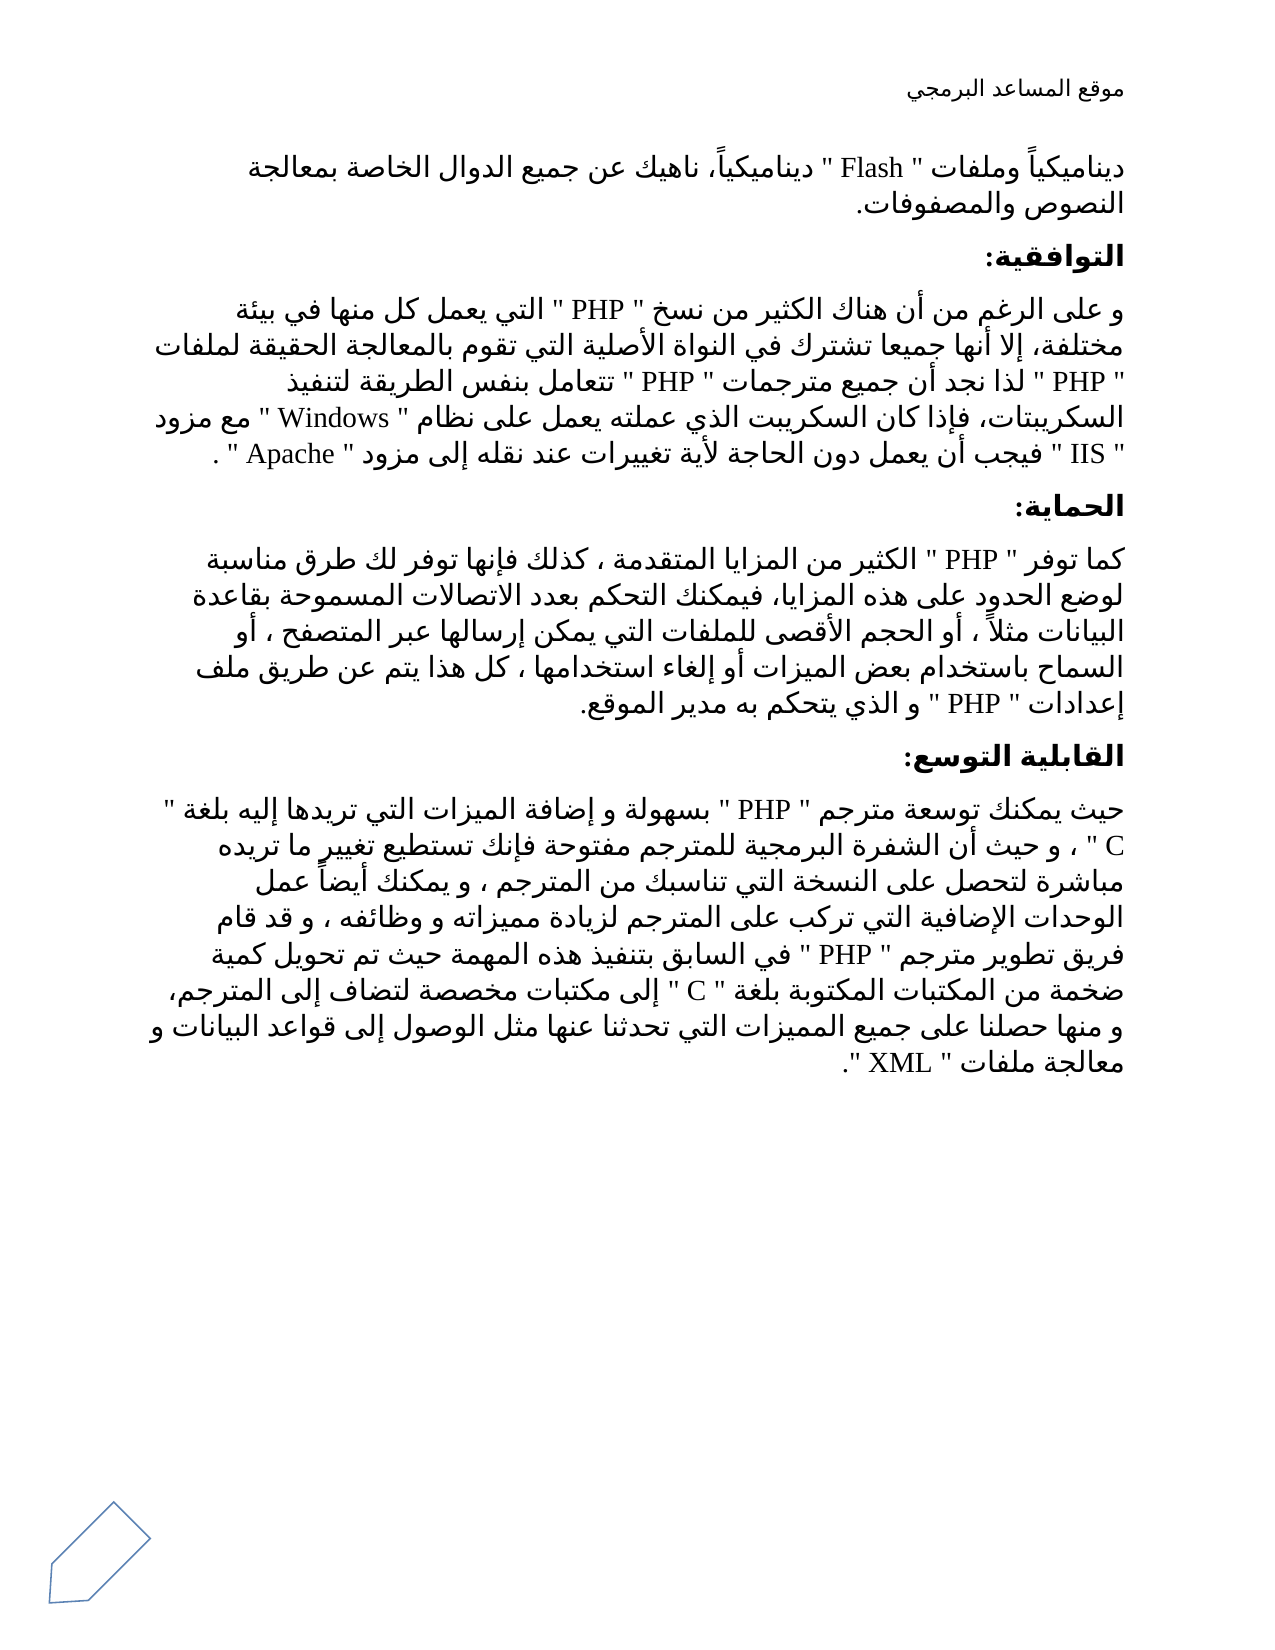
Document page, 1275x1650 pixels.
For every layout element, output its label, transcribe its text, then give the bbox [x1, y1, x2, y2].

text حيث يمكنك توسعة مترجم " PHP " بسهولة و إضافة الميزات التي تريدها إليه بلغة " C " ، و حيث أن الشفرة البرمجية للمترجم مفتوحة فإنك تستطيع تغيير ما تريده مباشرة لتحصل على النسخة التي تناسبك من المترجم ، و يمكنك أيضاً عمل الوحدات الإضافية التي تركب على المترجم لزيادة مميزاته و وظائفه ، و قد قام فريق تطوير مترجم " PHP " في السابق بتنفيذ هذه المهمة حيث تم تحويل كمية ضخمة من المكتبات المكتوبة بلغة " C " إلى مكتبات مخصصة لتضاف إلى المترجم، و منها حصلنا على جميع المميزات التي تحدثنا عنها مثل الوصول إلى قواعد البيانات و معالجة ملفات " XML ". [150, 792, 1125, 1079]
text الحماية: [150, 489, 1125, 523]
text التوافقية: [150, 239, 1125, 272]
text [150, 150, 1125, 220]
text كما توفر " PHP " الكثير من المزايا المتقدمة ، كذلك فإنها توفر لك طرق مناسبة لوضع الحدود على هذه المزايا، فيمكنك التحكم بعدد الاتصالات المسموحة بقاعدة البيانات مثلاً ، أو الحجم الأقصى للملفات التي يمكن إرسالها عبر المتصفح ، أو السماح باستخدام بعض الميزات أو إلغاء استخدامها ، كل هذا يتم عن طريق ملف إعدادات " PHP " و الذي يتحكم به مدير الموقع. [150, 542, 1125, 720]
text القابلية التوسع: [150, 739, 1125, 773]
text و على الرغم من أن هناك الكثير من نسخ " PHP " التي يعمل كل منها في بيئة مختلفة، إلا أنها جميعا تشترك في النواة الأصلية التي تقوم بالمعالجة الحقيقة لملفات " PHP " لذا نجد أن جميع مترجمات " PHP " تتعامل بنفس الطريقة لتنفيذ السكريبتات، فإذا كان السكريبت الذي عملته يعمل على نظام " Windows " مع مزود " IIS " فيجب أن يعمل دون الحاجة لأية تغييرات عند نقله إلى مزود " Apache " . [150, 292, 1125, 470]
